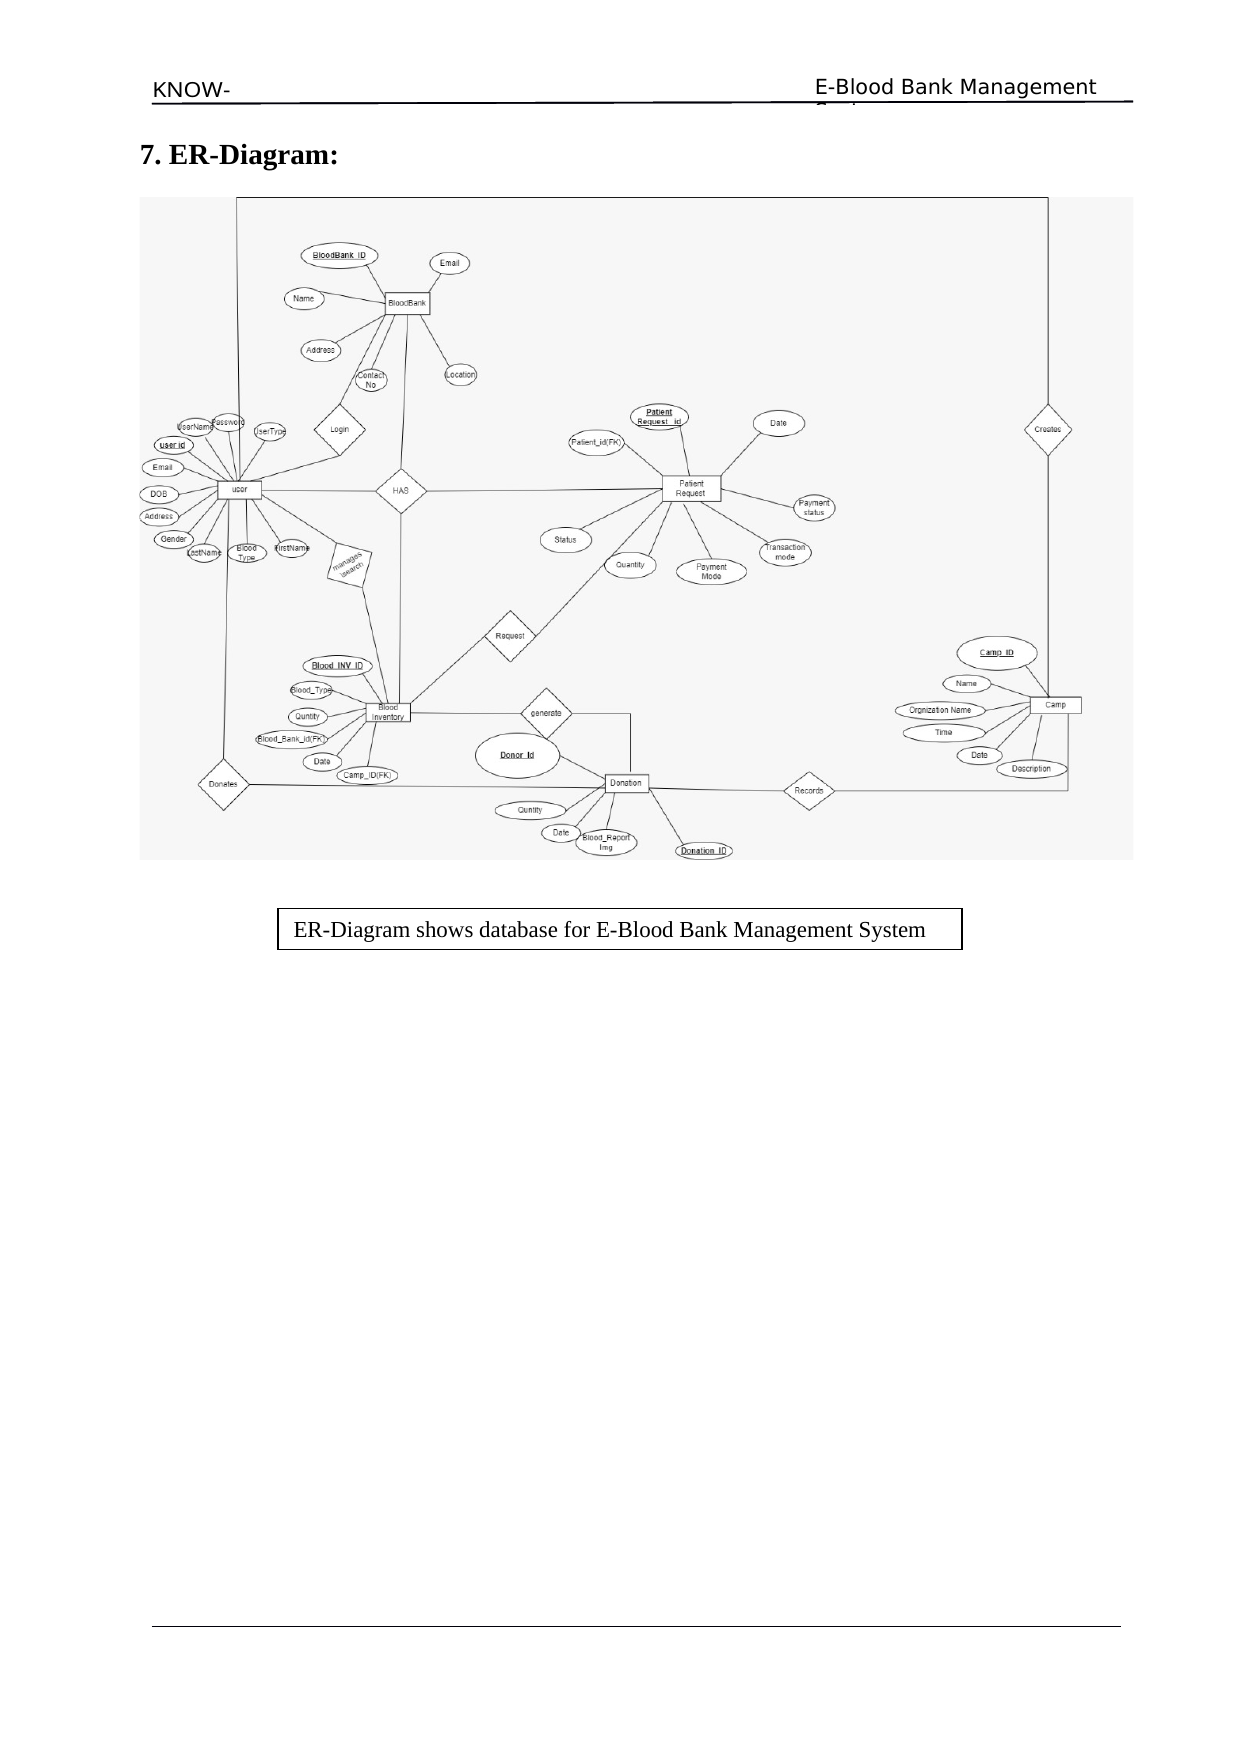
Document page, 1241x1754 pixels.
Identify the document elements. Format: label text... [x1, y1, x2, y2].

subtitle 7. ER-Diagram: [139, 137, 1134, 171]
picture [139, 197, 1134, 860]
